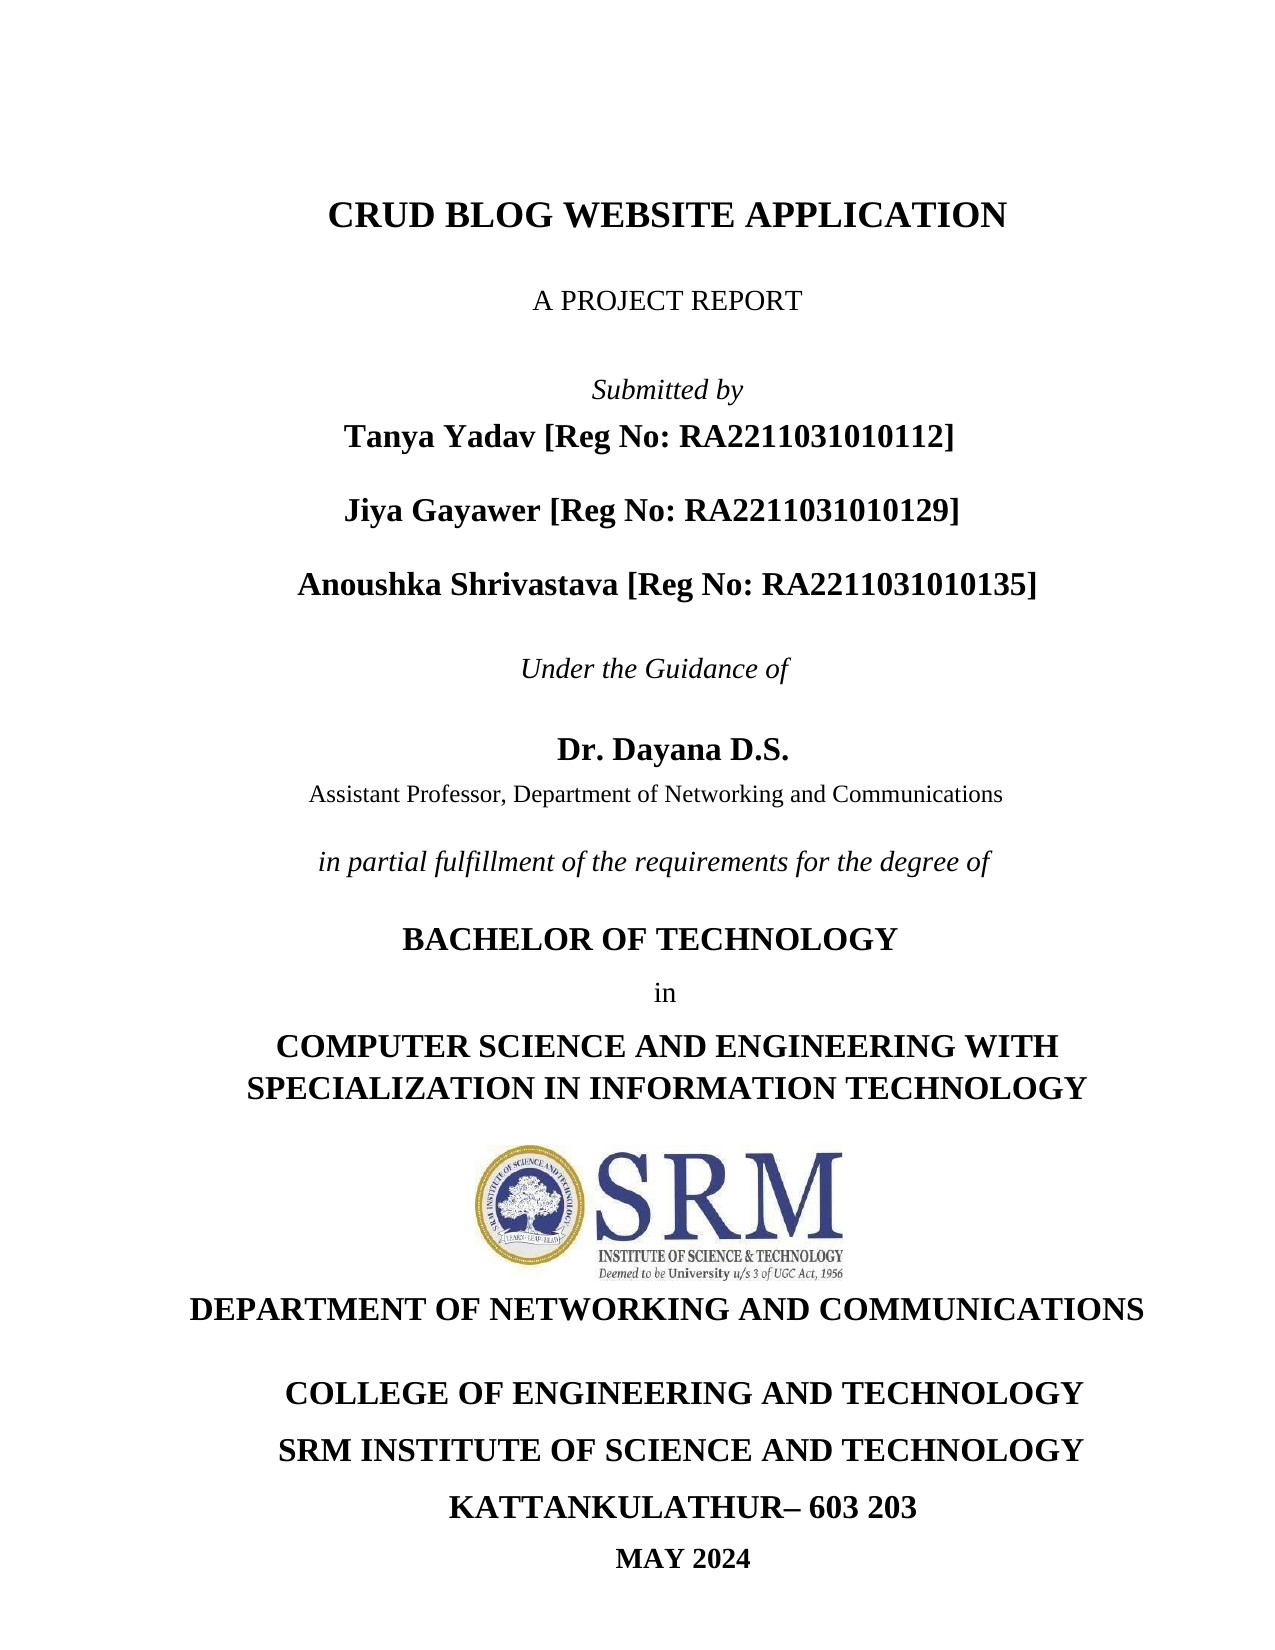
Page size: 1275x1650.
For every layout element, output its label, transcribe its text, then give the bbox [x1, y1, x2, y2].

text COMPUTER SCIENCE AND ENGINEERING WITH SPECIALIZATION IN INFORMATION TECHNOLOGY [177, 1027, 1158, 1106]
text Under the Guidance of [177, 651, 1158, 684]
subtitle CRUD BLOG WEBSITE APPLICATION [177, 192, 1158, 235]
text in partial fulfillment of the requirements for the degree of [252, 844, 1158, 878]
text BACHELOR OF TECHNOLOGY [402, 919, 1158, 957]
text Submitted by [177, 372, 1158, 406]
text Tanya Yadav [Reg No: RA2211031010112] [177, 416, 993, 455]
text A PROJECT REPORT [177, 283, 1158, 317]
text KATTANKULATHUR– 603 203 [449, 1488, 1158, 1526]
text DEPARTMENT OF NETWORKING AND COMMUNICATIONS [177, 1289, 1158, 1328]
subtitle Dr. Dayana D.S. [177, 730, 1069, 768]
text MAY 2024 [208, 1541, 1158, 1574]
text Jiya Gayawer [Reg No: RA2211031010129] [177, 490, 993, 529]
text SRM INSTITUTE OF SCIENCE AND TECHNOLOGY [177, 1431, 1084, 1469]
picture [475, 1145, 843, 1281]
text COLLEGE OF ENGINEERING AND TECHNOLOGY [177, 1374, 1084, 1412]
text Assistant Professor, Department of Networking and Communications [177, 779, 1158, 807]
text in [435, 975, 1158, 1009]
text Anoushka Shrivastava [Reg No: RA2211031010135] [177, 564, 1158, 603]
